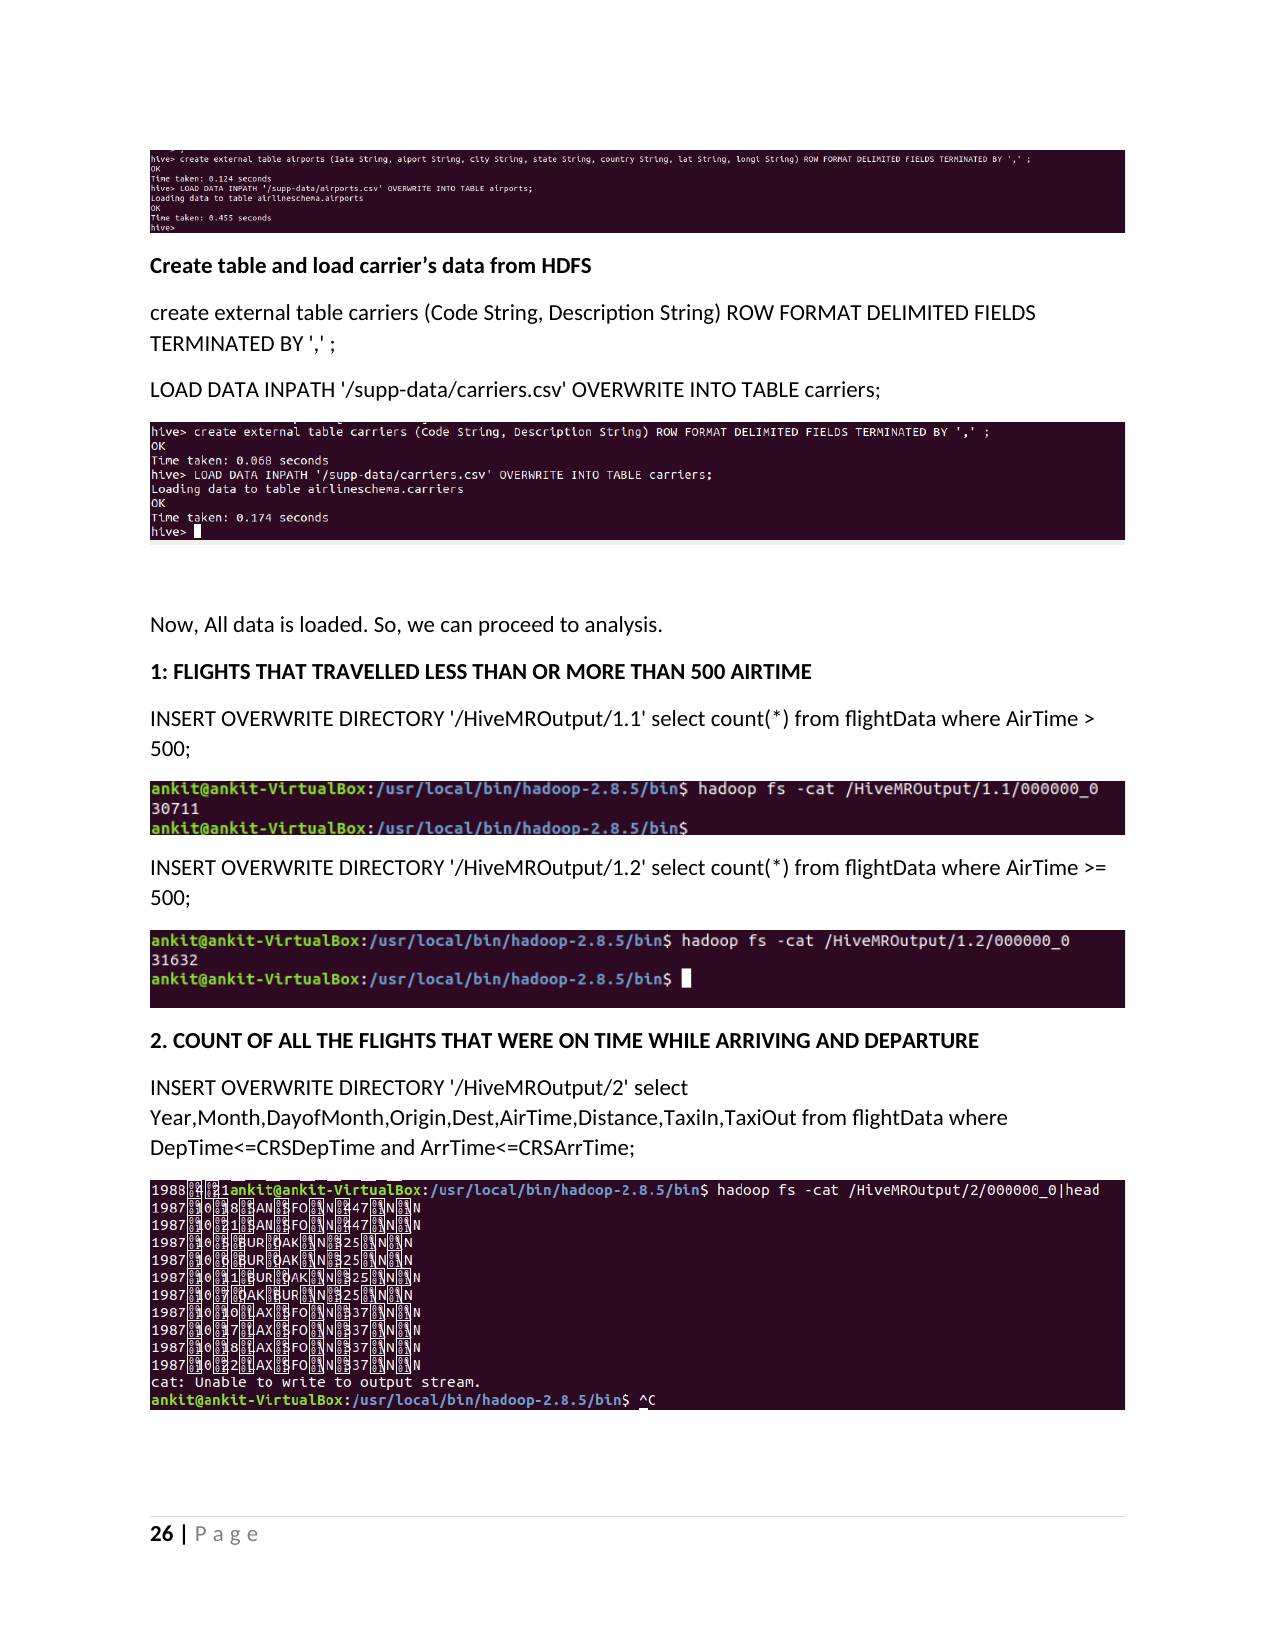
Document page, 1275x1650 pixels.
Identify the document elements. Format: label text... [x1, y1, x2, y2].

text INSERT OVERWRITE DIRECTORY '/HiveMROutput/1.2' select count(*) from flightData where AirTime >= 500; [150, 853, 1125, 912]
text INSERT OVERWRITE DIRECTORY '/HiveMROutput/1.1' select count(*) from flightData where AirTime > 500; [150, 704, 1125, 762]
picture [150, 1180, 1125, 1410]
picture [150, 930, 1125, 1008]
text 1: FLIGHTS THAT TRAVELLED LESS THAN OR MORE THAN 500 AIRTIME [150, 657, 1125, 685]
text Create table and load carrier’s data from HDFS [150, 252, 1125, 279]
text LOAD DATA INPATH '/supp-data/carriers.csv' OVERWRITE INTO TABLE carriers; [150, 376, 1125, 403]
picture [150, 150, 1125, 233]
text Now, All data is loaded. So, we can proceed to analysis. [150, 611, 1125, 638]
text INSERT OVERWRITE DIRECTORY '/HiveMROutput/2' select Year,Month,DayofMonth,Origin,Dest,AirTime,Distance,TaxiIn,TaxiOut from flightData where DepTime<=CRSDepTime and ArrTime<=CRSArrTime; [150, 1073, 1125, 1161]
text 2. COUNT OF ALL THE FLIGHTS THAT WERE ON TIME WHILE ARRIVING AND DEPARTURE [150, 1026, 1125, 1054]
picture [150, 781, 1125, 835]
text create external table carriers (Code String, Description String) ROW FORMAT DELIMITED FIELDS TERMINATED BY ',' ; [150, 298, 1125, 357]
picture [150, 422, 1125, 545]
